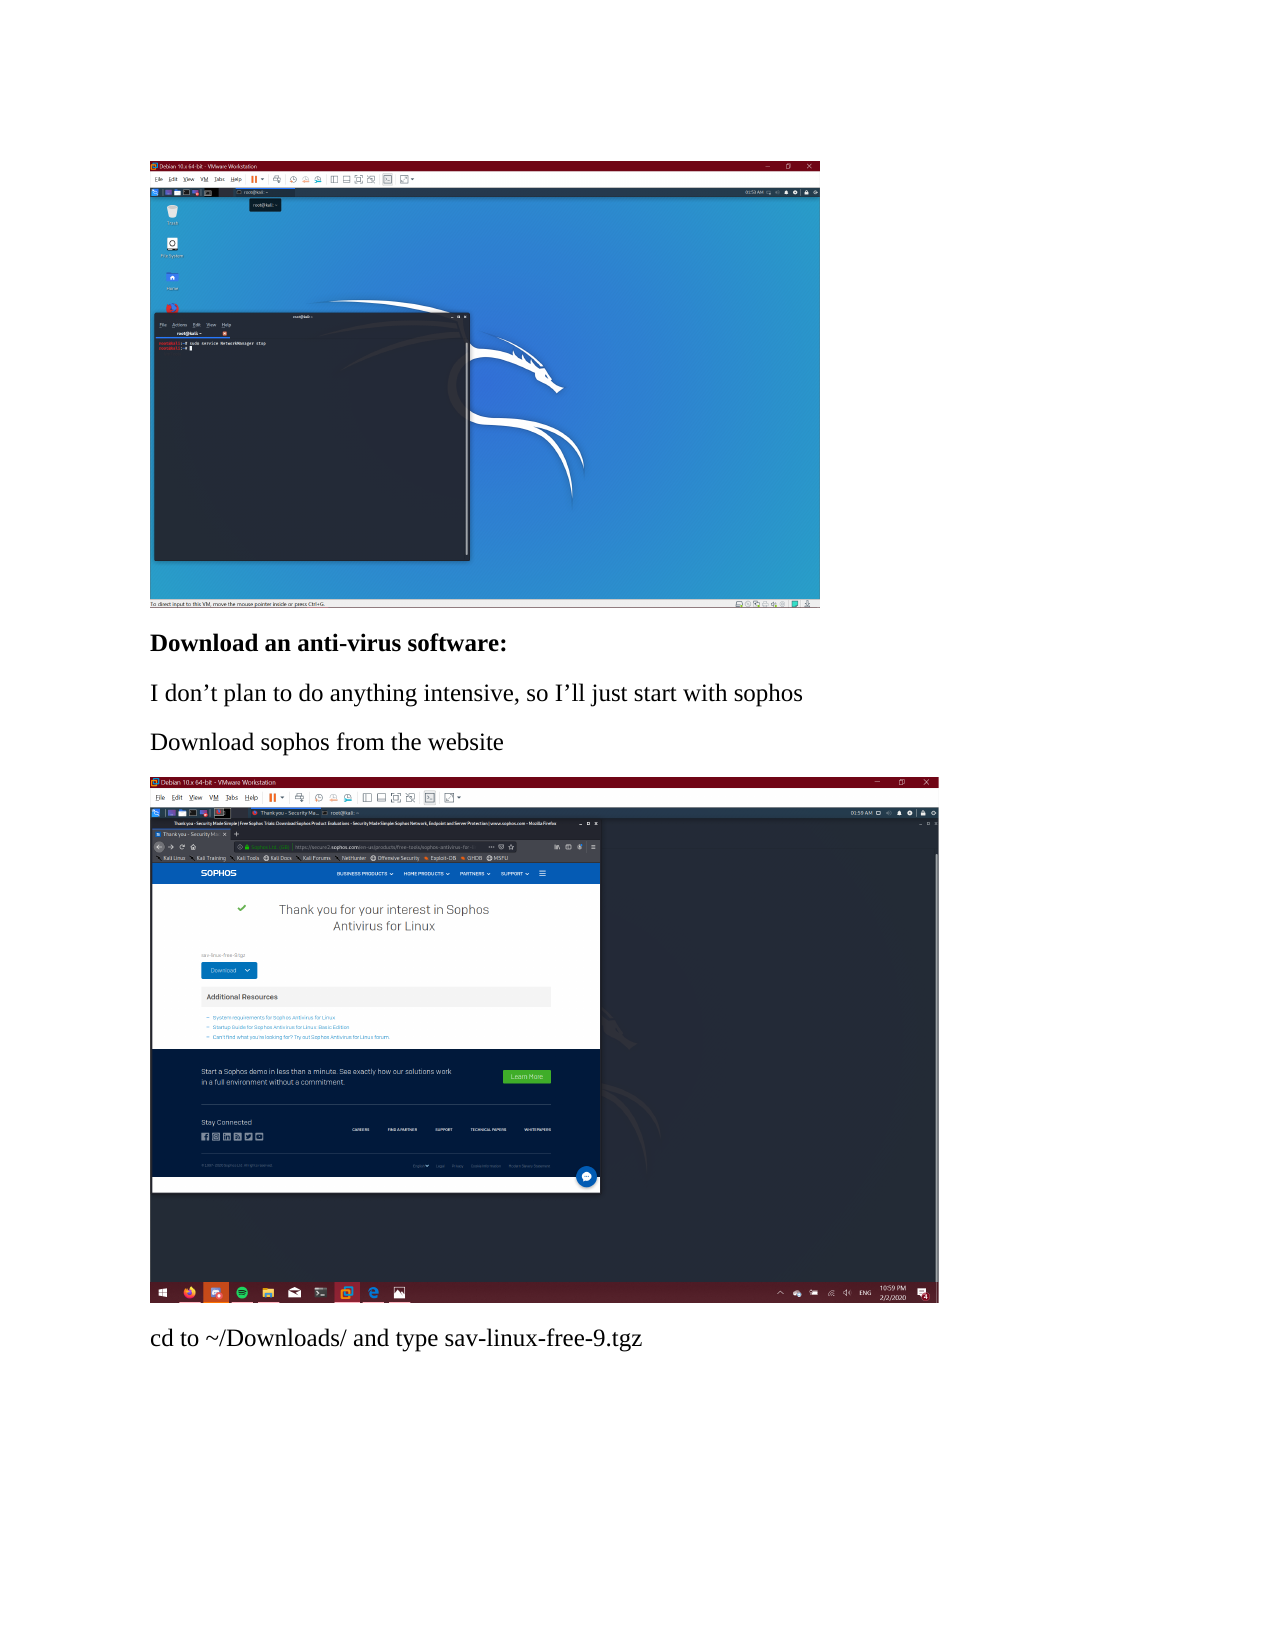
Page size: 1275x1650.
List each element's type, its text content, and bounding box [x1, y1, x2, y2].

text Download sophos from the website [150, 727, 1125, 756]
picture [150, 777, 939, 1303]
text cd to ~/Downloads/ and type sav-linux-free-9.tgz [150, 1323, 1125, 1352]
text Download an anti-virus software: [150, 628, 1125, 657]
text I don’t plan to do anything intensive, so I’ll just start with sophos [150, 678, 1125, 707]
picture [150, 161, 820, 608]
